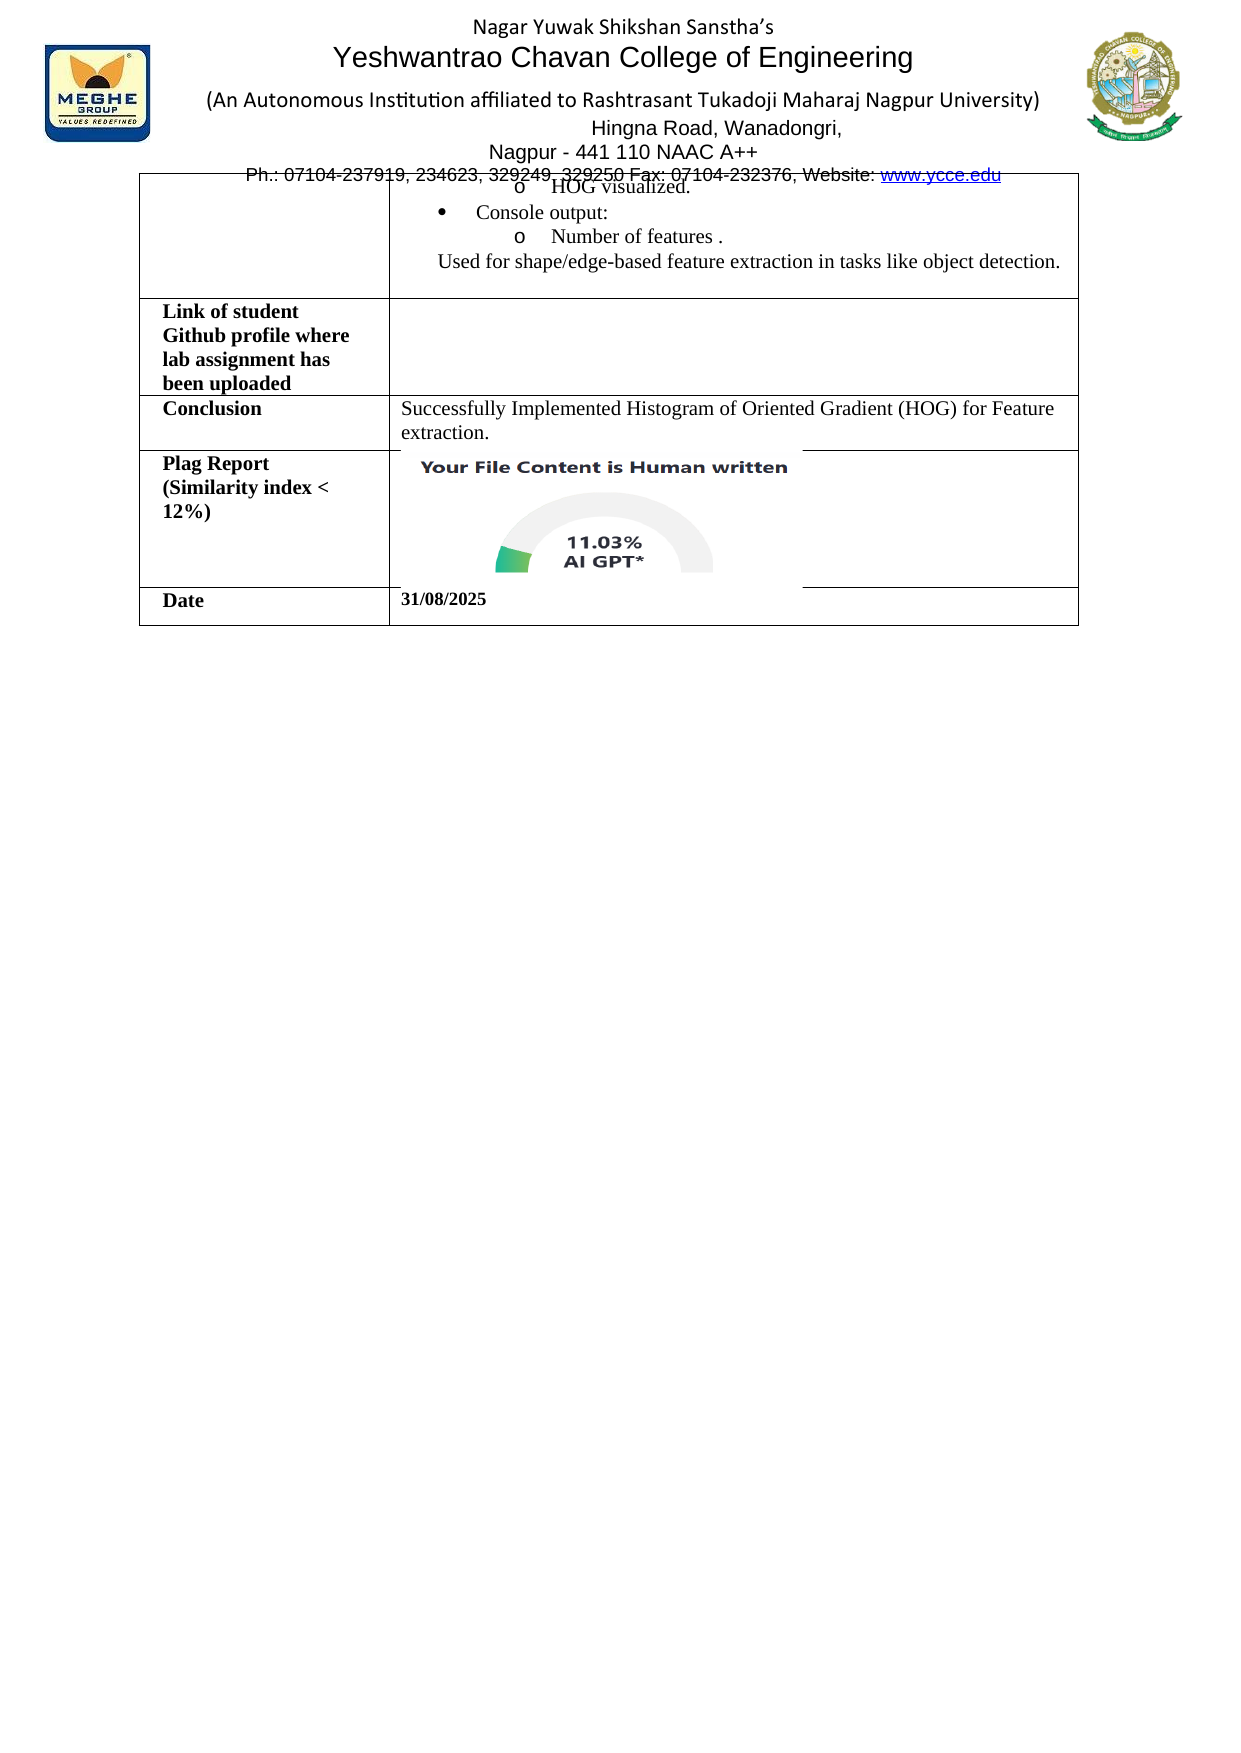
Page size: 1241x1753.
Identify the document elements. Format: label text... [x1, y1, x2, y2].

table_cell [390, 299, 1078, 395]
picture [43, 43, 151, 143]
table_cell Output Analysis [140, 174, 389, 298]
picture [1074, 29, 1195, 143]
table_cell Successfully Implemented Histogram of Oriented Gradient (HOG) for Feature extraction. [390, 396, 1078, 450]
table_cell [803, 451, 1078, 587]
table_cell Link of student Github profile where lab assignment has been uploaded [140, 299, 389, 395]
table_cell Plag Report (Similarity index < 12%) [140, 451, 389, 587]
table_cell Date [140, 588, 389, 625]
picture [400, 450, 803, 588]
table_cell Conclusion [140, 396, 389, 450]
table_cell [390, 451, 400, 587]
table_cell 31/08/2025 [390, 588, 1078, 625]
